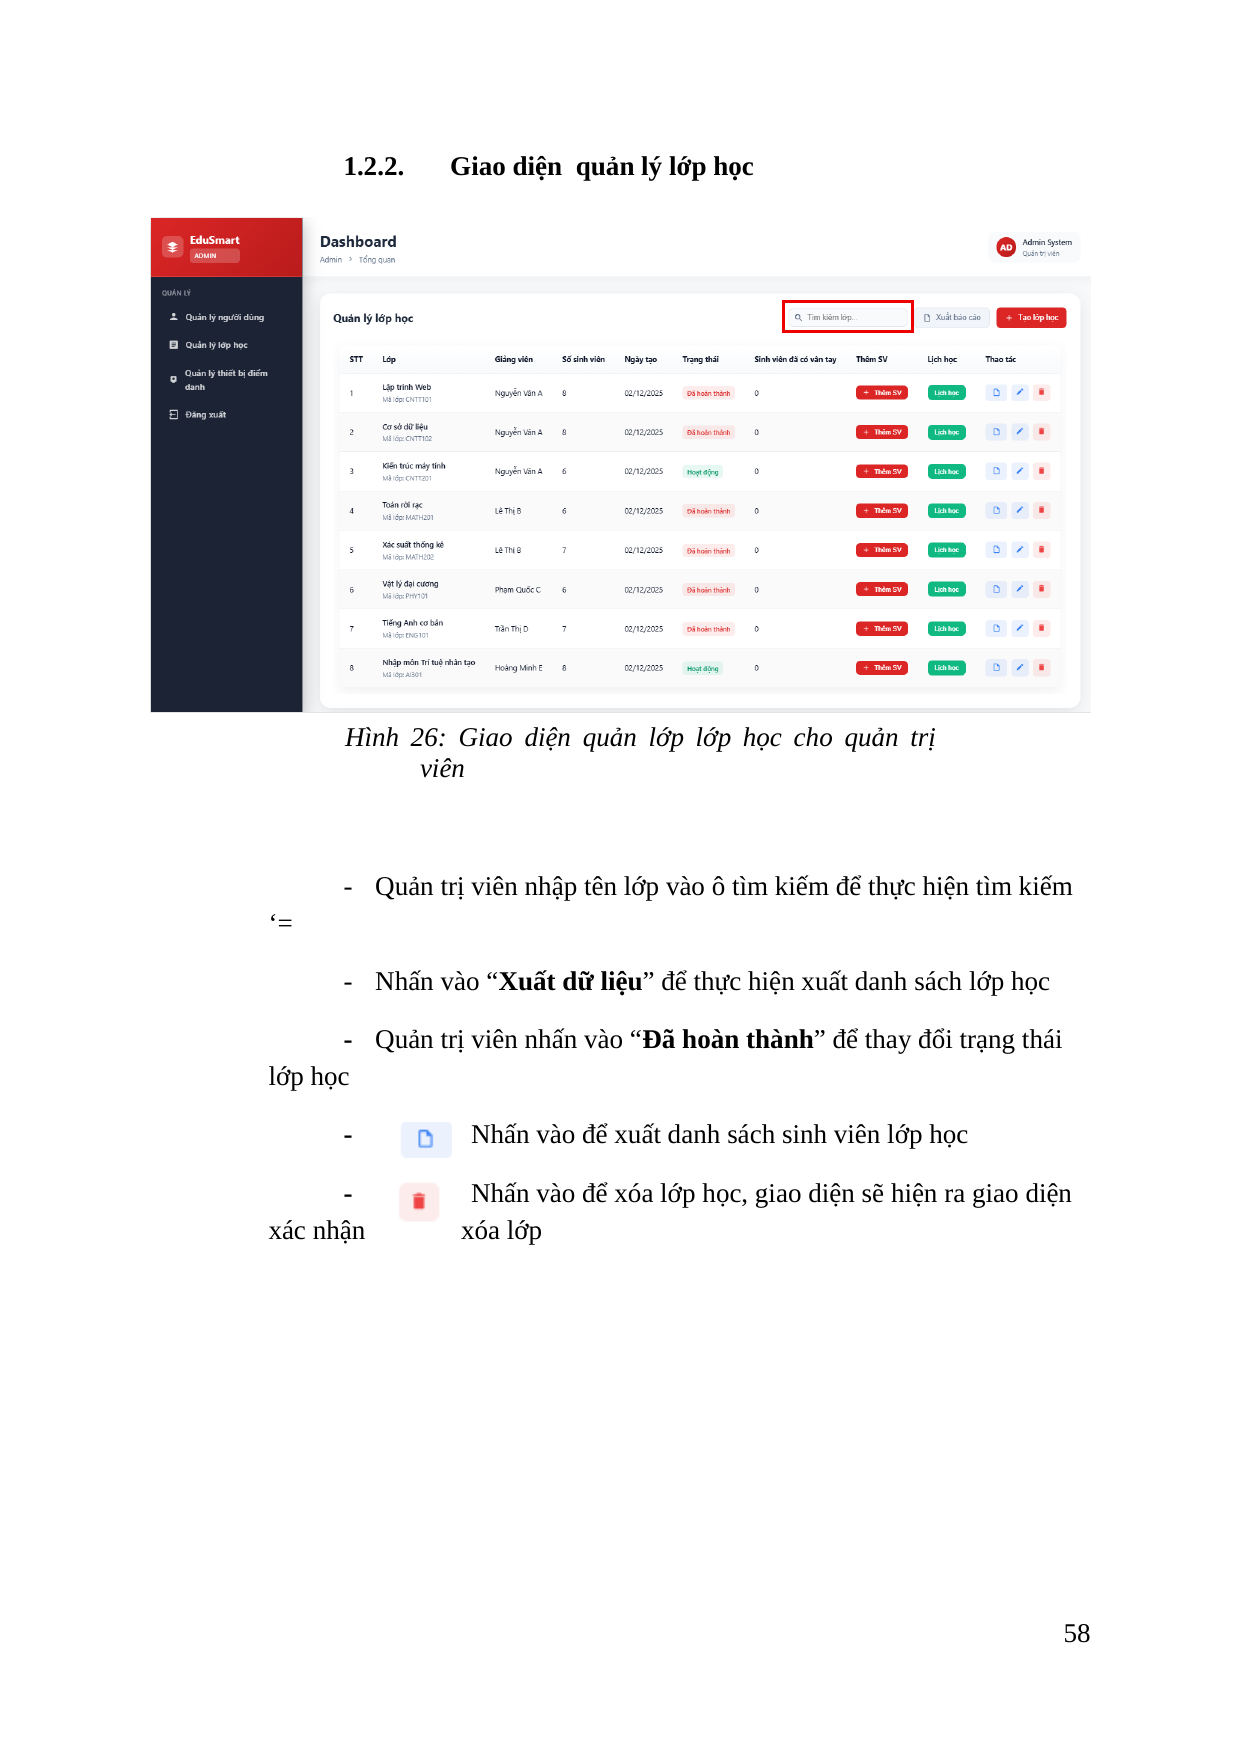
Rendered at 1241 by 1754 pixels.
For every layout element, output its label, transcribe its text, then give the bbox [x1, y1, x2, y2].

list Nhấn vào để xóa lớp học, giao diện sẽ hiện ra giao diện xác nhận xóa lớp [268, 1177, 1090, 1245]
list Quản trị viên nhập tên lớp vào ô tìm kiếm để thực hiện tìm kiếm ‘= [268, 869, 1090, 938]
list Nhấn vào “Xuất dữ liệu” để thực hiện xuất danh sách lớp học [268, 965, 1090, 996]
list Nhấn vào để xuất danh sách sinh viên lớp học [268, 1118, 1090, 1150]
list Giao diện quản lý lớp học [268, 150, 1090, 181]
list Quản trị viên nhấn vào “Đã hoàn thành” để thay đổi trạng thái lớp học [268, 1023, 1090, 1092]
picture [150, 217, 1091, 713]
picture [398, 1122, 452, 1158]
picture [393, 1181, 443, 1225]
